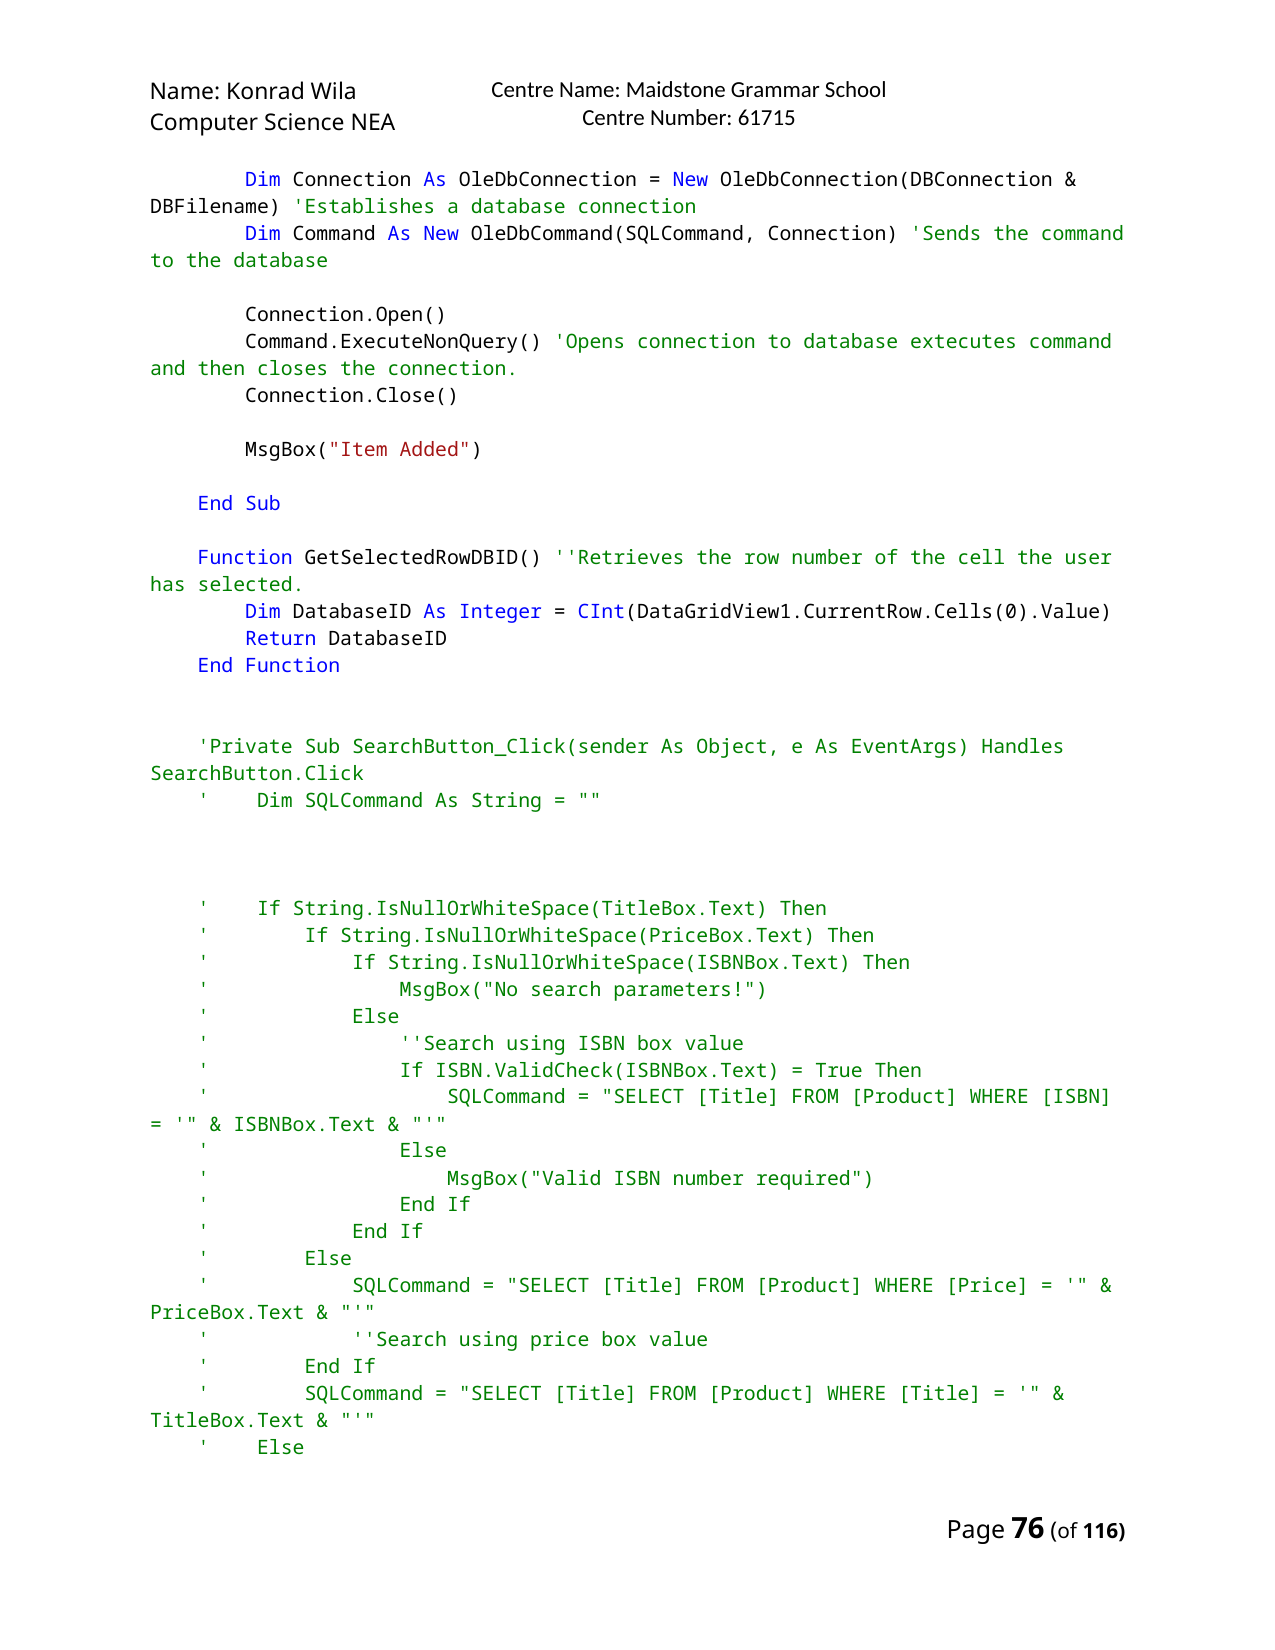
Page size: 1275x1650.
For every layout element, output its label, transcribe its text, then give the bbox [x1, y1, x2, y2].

text Dim Connection As OleDbConnection = New OleDbConnection(DBConnection & DBFilename) 'Establishes a database connection [150, 166, 1125, 219]
text End Function [150, 651, 1125, 678]
text ' ''Search using ISBN box value [150, 1029, 1125, 1056]
text ' End If [150, 1191, 1125, 1218]
text ' If ISBN.ValidCheck(ISBNBox.Text) = True Then [150, 1056, 1125, 1083]
text End Sub [150, 489, 1125, 516]
text ' If String.IsNullOrWhiteSpace(ISBNBox.Text) Then [150, 948, 1125, 975]
text ' MsgBox("No search parameters!") [150, 975, 1125, 1002]
text Command.ExecuteNonQuery() 'Opens connection to database extecutes command and then closes the connection. [150, 327, 1125, 381]
text ' Else [150, 1002, 1125, 1029]
text Return DatabaseID [150, 624, 1125, 651]
text ' End If [150, 1218, 1125, 1245]
text Connection.Close() [150, 381, 1125, 408]
text ' If String.IsNullOrWhiteSpace(PriceBox.Text) Then [150, 921, 1125, 948]
text ' Else [150, 1433, 1125, 1461]
text ' MsgBox("Valid ISBN number required") [150, 1164, 1125, 1191]
text 'Private Sub SearchButton_Click(sender As Object, e As EventArgs) Handles SearchButton.Click [150, 732, 1125, 786]
text ' Else [150, 1245, 1125, 1272]
text ' Else [150, 1137, 1125, 1164]
text Connection.Open() [150, 300, 1125, 327]
text ' Dim SQLCommand As String = "" [150, 786, 1125, 813]
text ' SQLCommand = "SELECT [Title] FROM [Product] WHERE [Price] = '" & PriceBox.Text & "'" [150, 1272, 1125, 1326]
text Function GetSelectedRowDBID() ''Retrieves the row number of the cell the user has selected. [150, 543, 1125, 597]
text ' End If [150, 1353, 1125, 1379]
text MsgBox("Item Added") [150, 435, 1125, 462]
text Dim DatabaseID As Integer = CInt(DataGridView1.CurrentRow.Cells(0).Value) [150, 597, 1125, 624]
text ' SQLCommand = "SELECT [Title] FROM [Product] WHERE [ISBN] = '" & ISBNBox.Text & "'" [150, 1083, 1125, 1137]
text Dim Command As New OleDbCommand(SQLCommand, Connection) 'Sends the command to the database [150, 219, 1125, 273]
text ' SQLCommand = "SELECT [Title] FROM [Product] WHERE [Title] = '" & TitleBox.Text & "'" [150, 1379, 1125, 1433]
text ' ''Search using price box value [150, 1326, 1125, 1353]
text ' If String.IsNullOrWhiteSpace(TitleBox.Text) Then [150, 894, 1125, 921]
